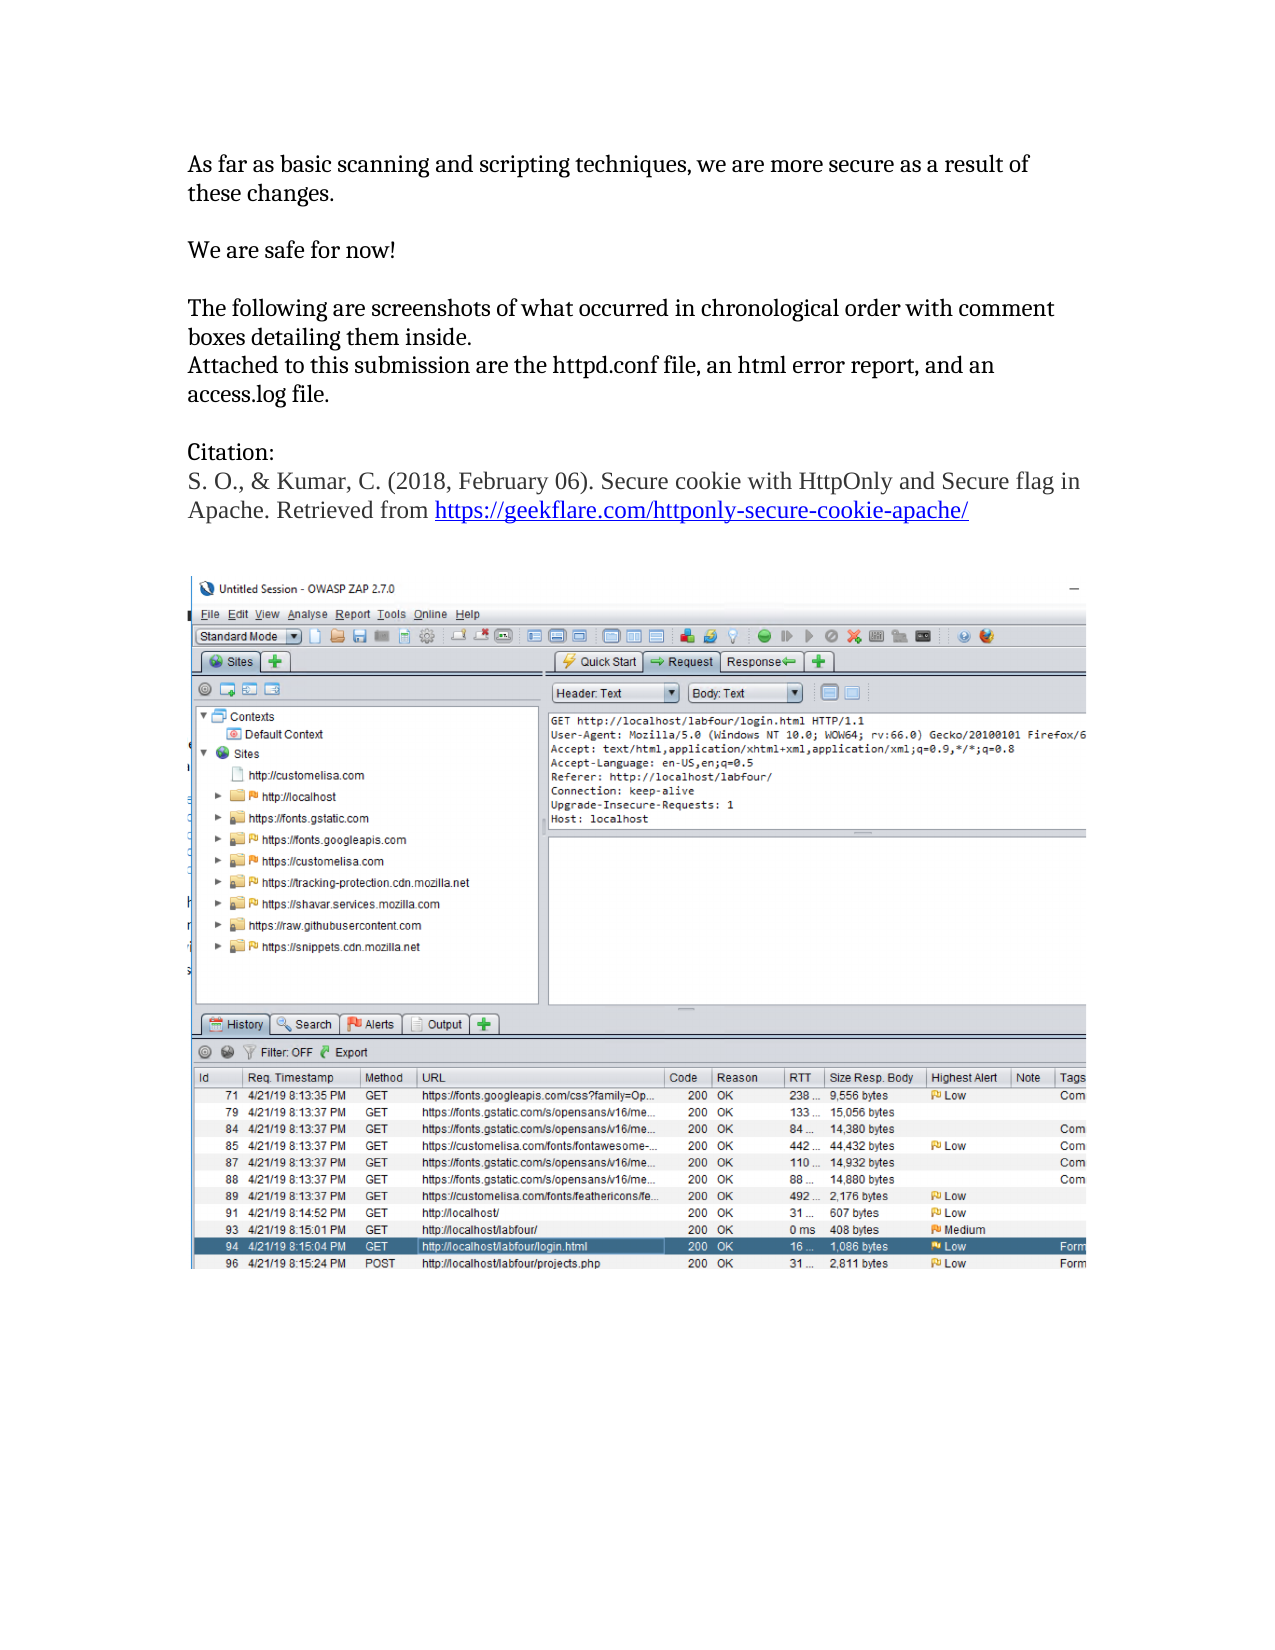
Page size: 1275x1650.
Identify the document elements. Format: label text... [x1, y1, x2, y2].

text We are safe for now! [187, 236, 1087, 265]
text The following are screenshots of what occurred in chronological order with comment boxes detailing them inside. [187, 294, 1087, 351]
picture [187, 576, 1087, 1269]
text Attached to this submission are the httpd.conf file, an html error report, and an access.log file. [187, 351, 1087, 409]
text As far as basic scanning and scripting techniques, we are more secure as a result of these changes. [187, 150, 1087, 207]
text Citation: [187, 437, 1087, 466]
